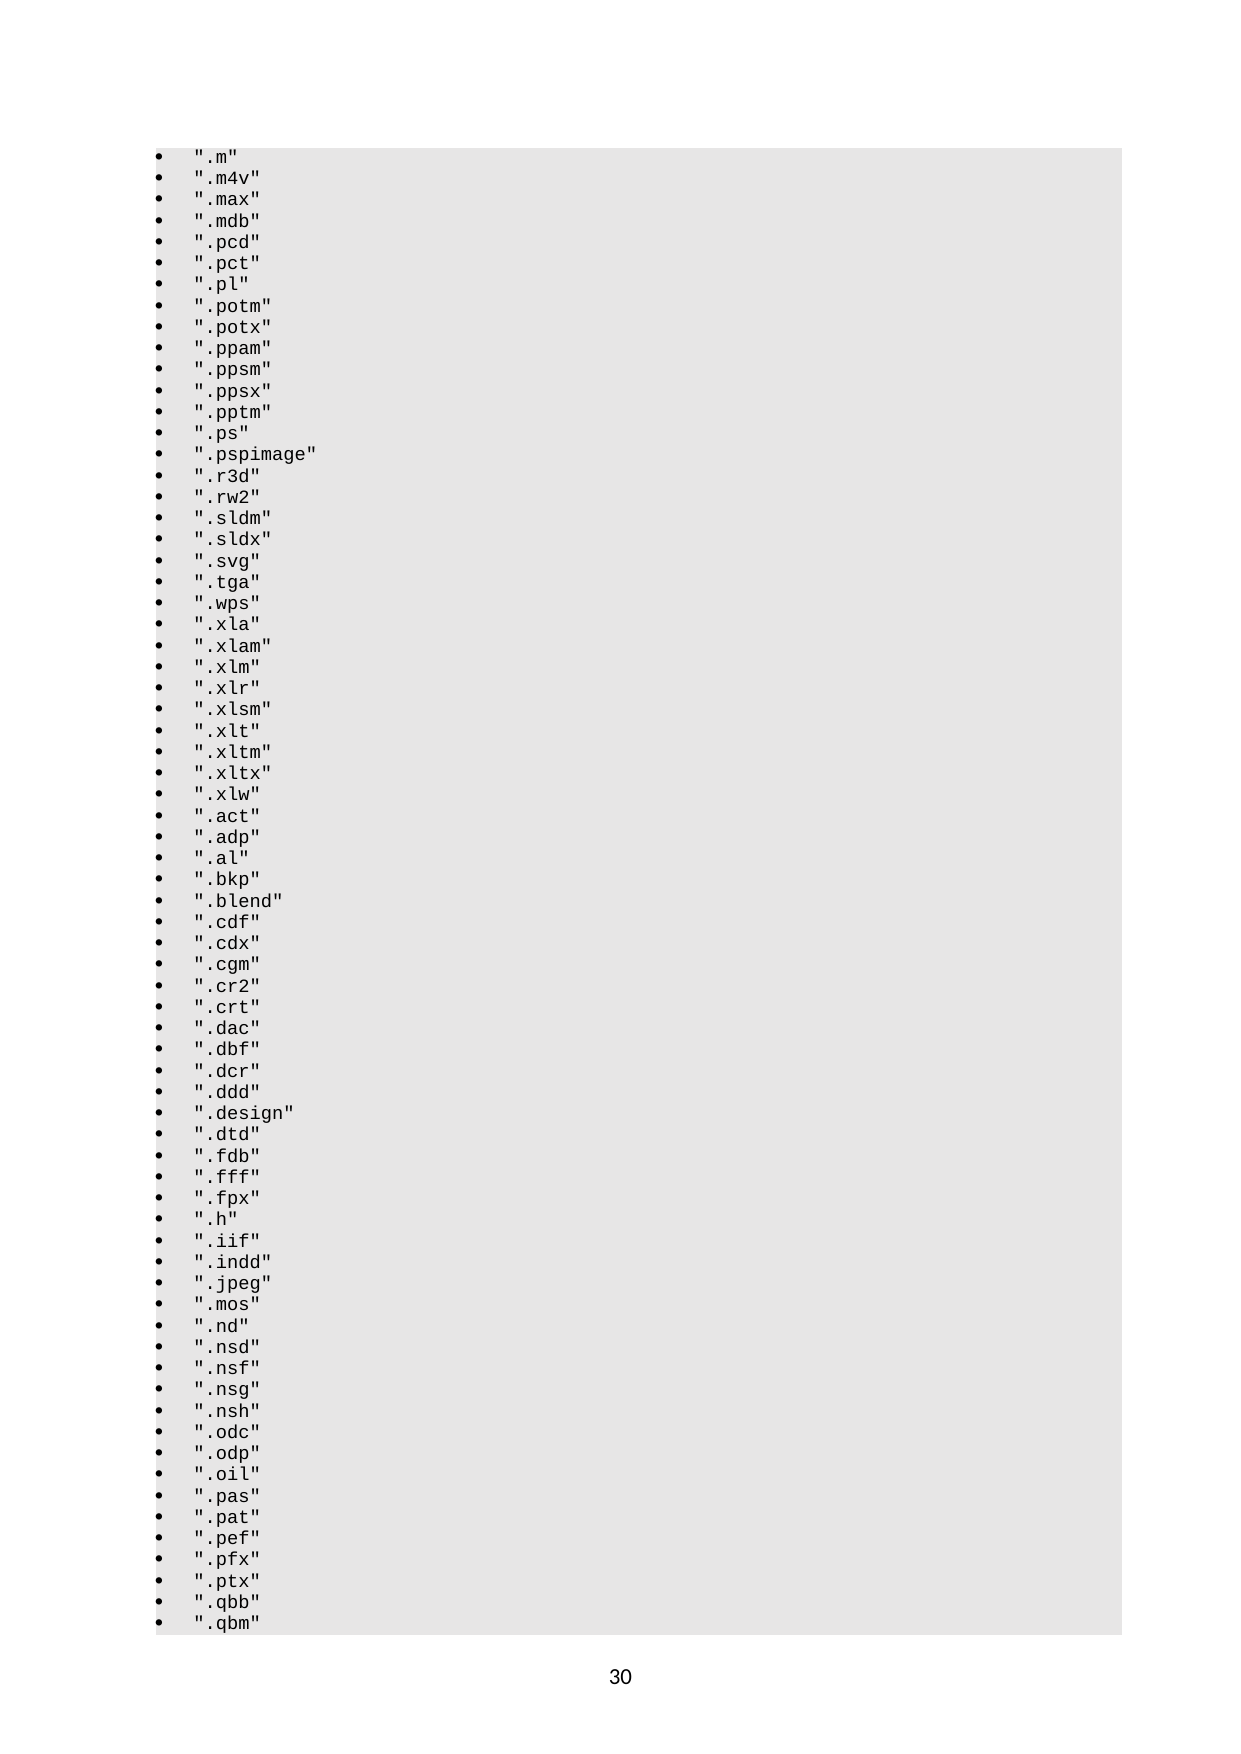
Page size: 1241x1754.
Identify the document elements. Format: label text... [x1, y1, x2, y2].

list ".cgm" [156, 955, 1122, 976]
list ".pspimage" [156, 445, 1122, 466]
list ".pfx" [156, 1550, 1122, 1571]
list ".cdx" [156, 934, 1122, 955]
list ".cr2" [156, 976, 1122, 998]
list ".m" [156, 148, 1122, 169]
list ".fff" [156, 1168, 1122, 1189]
list ".pl" [156, 275, 1122, 296]
list ".iif" [156, 1231, 1122, 1253]
list ".jpeg" [156, 1274, 1122, 1295]
list ".xlt" [156, 721, 1122, 743]
list ".pas" [156, 1486, 1122, 1508]
list ".pcd" [156, 233, 1122, 254]
list ".rw2" [156, 488, 1122, 509]
list ".nsd" [156, 1338, 1122, 1359]
list ".bkp" [156, 870, 1122, 891]
list ".svg" [156, 551, 1122, 573]
list ".dac" [156, 1019, 1122, 1040]
list ".xla" [156, 615, 1122, 636]
list ".xltx" [156, 764, 1122, 785]
list ".potx" [156, 318, 1122, 339]
list ".xlsm" [156, 700, 1122, 721]
list ".blend" [156, 891, 1122, 913]
list ".ptx" [156, 1571, 1122, 1593]
list ".fpx" [156, 1189, 1122, 1210]
list ".dcr" [156, 1061, 1122, 1083]
list ".al" [156, 849, 1122, 870]
list ".pct" [156, 254, 1122, 275]
list ".mos" [156, 1295, 1122, 1316]
list ".adp" [156, 828, 1122, 849]
list ".act" [156, 806, 1122, 828]
list ".dbf" [156, 1040, 1122, 1061]
list ".oil" [156, 1465, 1122, 1486]
list ".odp" [156, 1444, 1122, 1465]
list ".nsg" [156, 1380, 1122, 1401]
list ".pat" [156, 1508, 1122, 1529]
list ".sldx" [156, 530, 1122, 551]
list ".nd" [156, 1316, 1122, 1338]
list ".design" [156, 1104, 1122, 1125]
list ".odc" [156, 1423, 1122, 1444]
list ".sldm" [156, 509, 1122, 530]
list ".xlam" [156, 636, 1122, 658]
list ".nsf" [156, 1359, 1122, 1380]
list ".ps" [156, 424, 1122, 445]
list ".xlr" [156, 679, 1122, 700]
list ".ddd" [156, 1083, 1122, 1104]
list ".ppsx" [156, 381, 1122, 403]
list ".indd" [156, 1253, 1122, 1274]
list ".xltm" [156, 743, 1122, 764]
list ".qbm" [156, 1614, 1122, 1635]
list ".tga" [156, 573, 1122, 594]
list ".pef" [156, 1529, 1122, 1550]
list ".potm" [156, 296, 1122, 318]
list ".cdf" [156, 913, 1122, 934]
list ".h" [156, 1210, 1122, 1231]
list ".crt" [156, 998, 1122, 1019]
list ".pptm" [156, 403, 1122, 424]
list ".dtd" [156, 1125, 1122, 1146]
list ".qbb" [156, 1593, 1122, 1614]
list ".nsh" [156, 1401, 1122, 1423]
list ".ppam" [156, 339, 1122, 360]
list ".xlw" [156, 785, 1122, 806]
list ".r3d" [156, 466, 1122, 488]
list ".xlm" [156, 658, 1122, 679]
list ".fdb" [156, 1146, 1122, 1168]
list ".max" [156, 190, 1122, 211]
list ".wps" [156, 594, 1122, 615]
list ".m4v" [156, 169, 1122, 190]
list ".mdb" [156, 211, 1122, 233]
list ".ppsm" [156, 360, 1122, 381]
